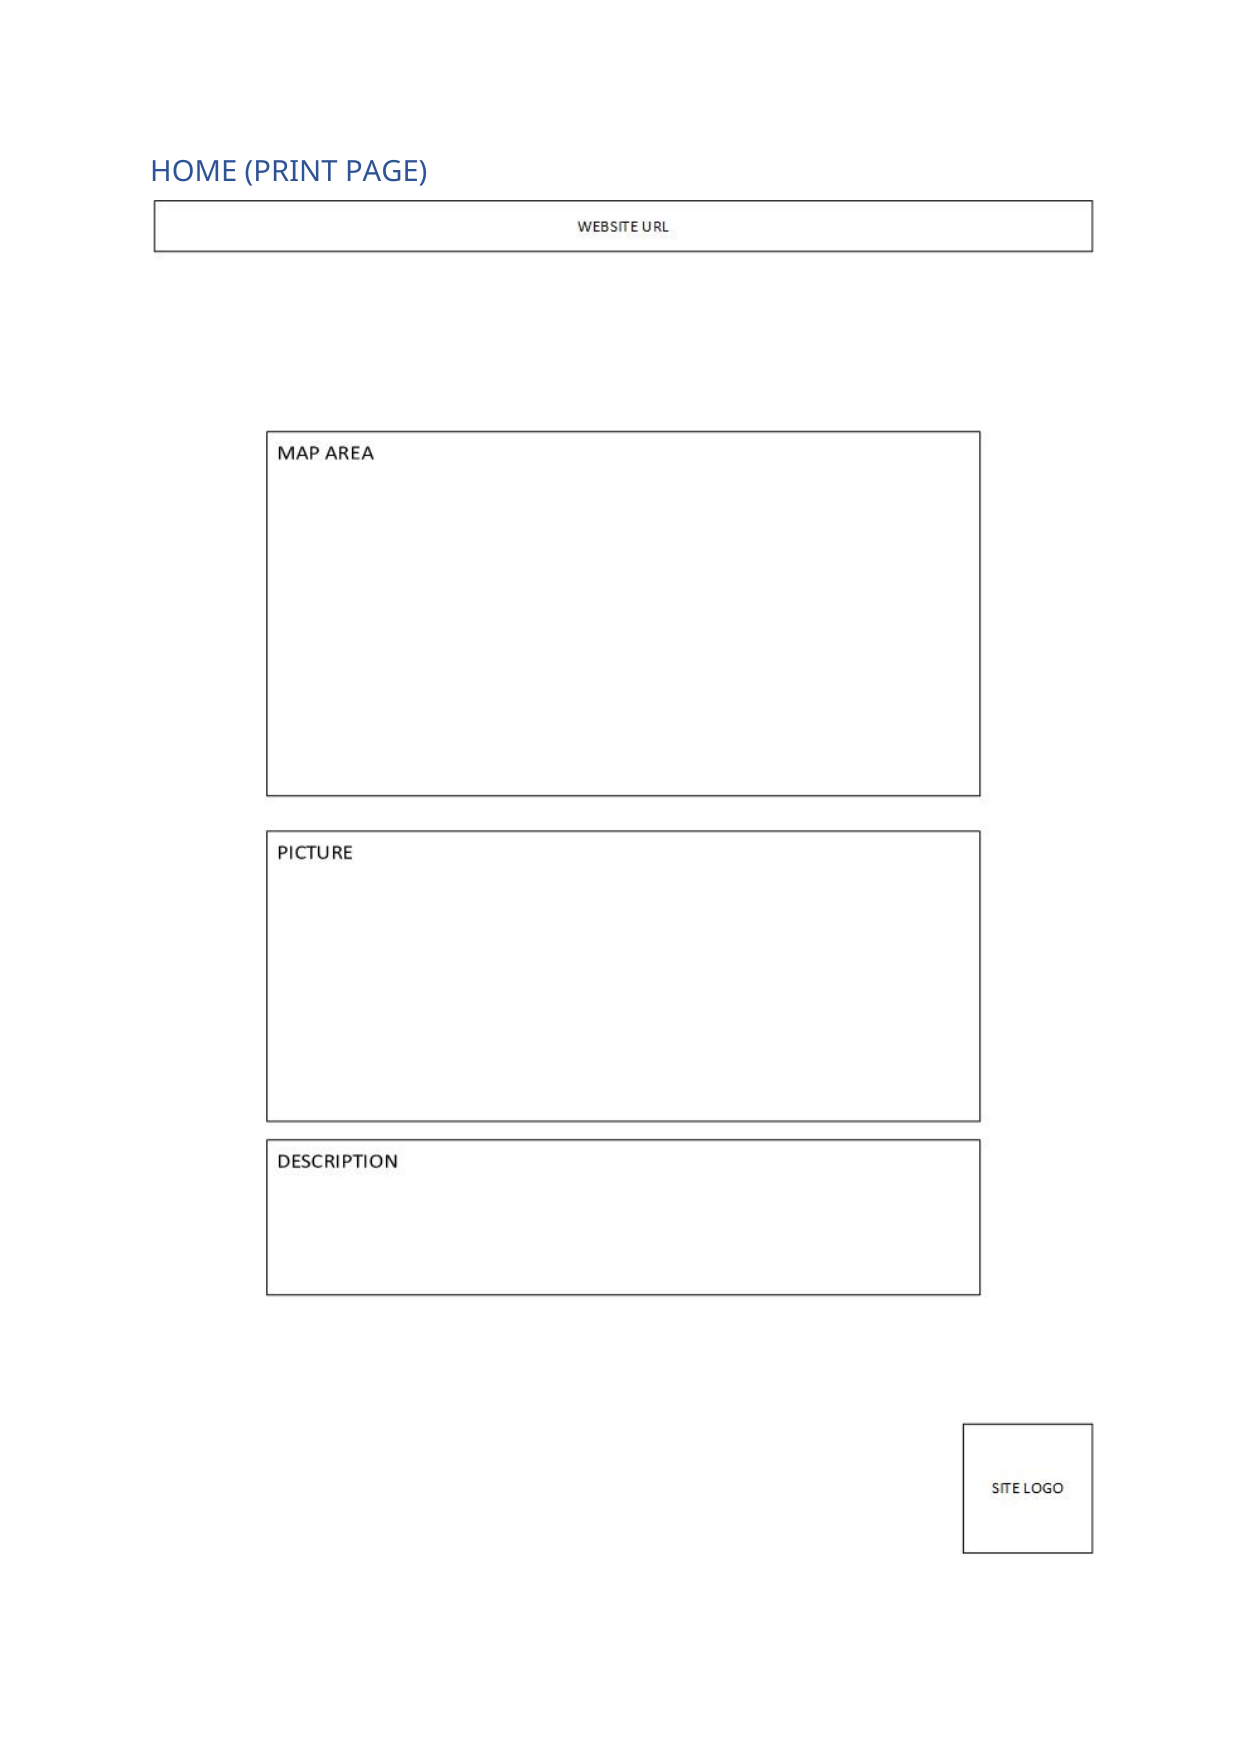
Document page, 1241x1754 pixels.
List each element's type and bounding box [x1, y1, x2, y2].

picture [153, 200, 1094, 1555]
